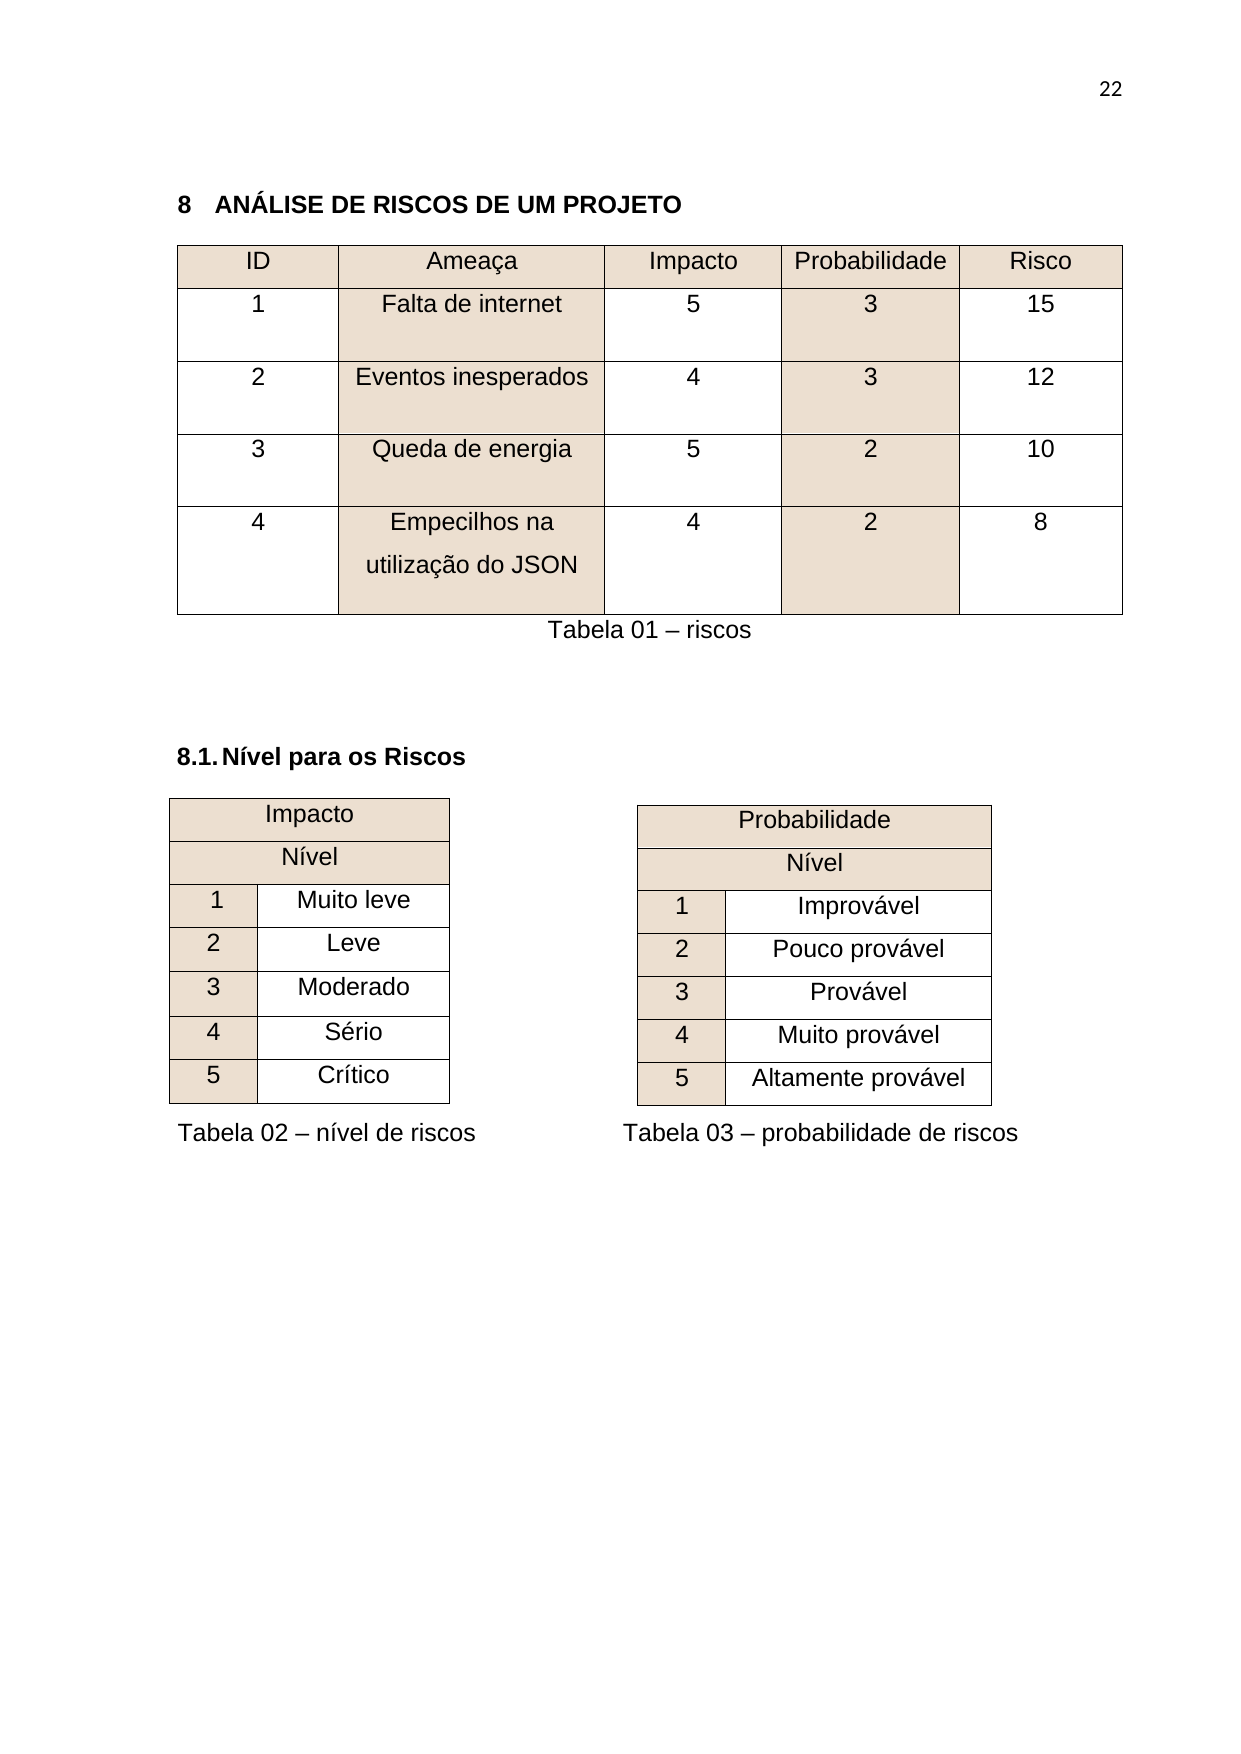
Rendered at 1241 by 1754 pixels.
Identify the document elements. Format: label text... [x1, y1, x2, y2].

table_header Impacto [170, 799, 449, 841]
table_cell 4 [170, 1017, 257, 1059]
table_header Ameaça [339, 246, 604, 288]
subtitle Nível para os Riscos [177, 742, 1122, 771]
table_cell Moderado [258, 972, 449, 1016]
table_cell Sério [258, 1017, 449, 1059]
table_cell Leve [258, 928, 449, 971]
table_cell Pouco provável [726, 934, 991, 976]
table_cell Empecilhos na utilização do JSON [339, 507, 604, 614]
table_cell 4 [605, 507, 781, 614]
table_header Impacto [605, 246, 781, 288]
table_cell Nível [638, 849, 991, 890]
table_cell 3 [170, 972, 257, 1016]
subtitle ANÁLISE DE RISCOS DE UM PROJETO [177, 190, 1122, 218]
table_cell 2 [782, 507, 959, 614]
table_cell Improvável [726, 891, 991, 933]
table_cell 3 [178, 435, 338, 506]
table_cell 12 [960, 362, 1122, 433]
table_cell 15 [960, 289, 1122, 361]
table_cell 5 [605, 289, 781, 361]
table_header ID [178, 246, 338, 288]
table_cell 1 [638, 891, 725, 933]
table_cell Falta de internet [339, 289, 604, 361]
table_cell 10 [960, 435, 1122, 506]
table_cell Altamente provável [726, 1063, 991, 1105]
table_cell 5 [638, 1063, 725, 1105]
table_cell 2 [178, 362, 338, 433]
table_cell Provável [726, 977, 991, 1019]
table_cell 4 [178, 507, 338, 614]
text Tabela 01 – riscos [177, 615, 1122, 644]
table_cell 5 [170, 1060, 257, 1103]
table_cell 2 [170, 928, 257, 971]
table_cell 4 [638, 1020, 725, 1062]
table_cell 2 [638, 934, 725, 976]
table_header Risco [960, 246, 1122, 288]
table_cell 8 [960, 507, 1122, 614]
table_cell Muito leve [258, 885, 449, 927]
table_cell 3 [782, 289, 959, 361]
table_cell Nível [170, 842, 449, 884]
table_cell 1 [178, 289, 338, 361]
table_cell Muito provável [726, 1020, 991, 1062]
table_cell 2 [782, 435, 959, 506]
text Tabela 02 – nível de riscos Tabela 03 – probabilidade de riscos [177, 1118, 1122, 1146]
table_cell Eventos inesperados [339, 362, 604, 433]
table_header Probabilidade [782, 246, 959, 288]
table_header Probabilidade [638, 806, 991, 847]
table_cell 5 [605, 435, 781, 506]
table_cell 1 [170, 885, 257, 927]
table_cell 3 [782, 362, 959, 433]
table_cell 4 [605, 362, 781, 433]
table_cell Crítico [258, 1060, 449, 1103]
table_cell 3 [638, 977, 725, 1019]
table_cell Queda de energia [339, 435, 604, 506]
